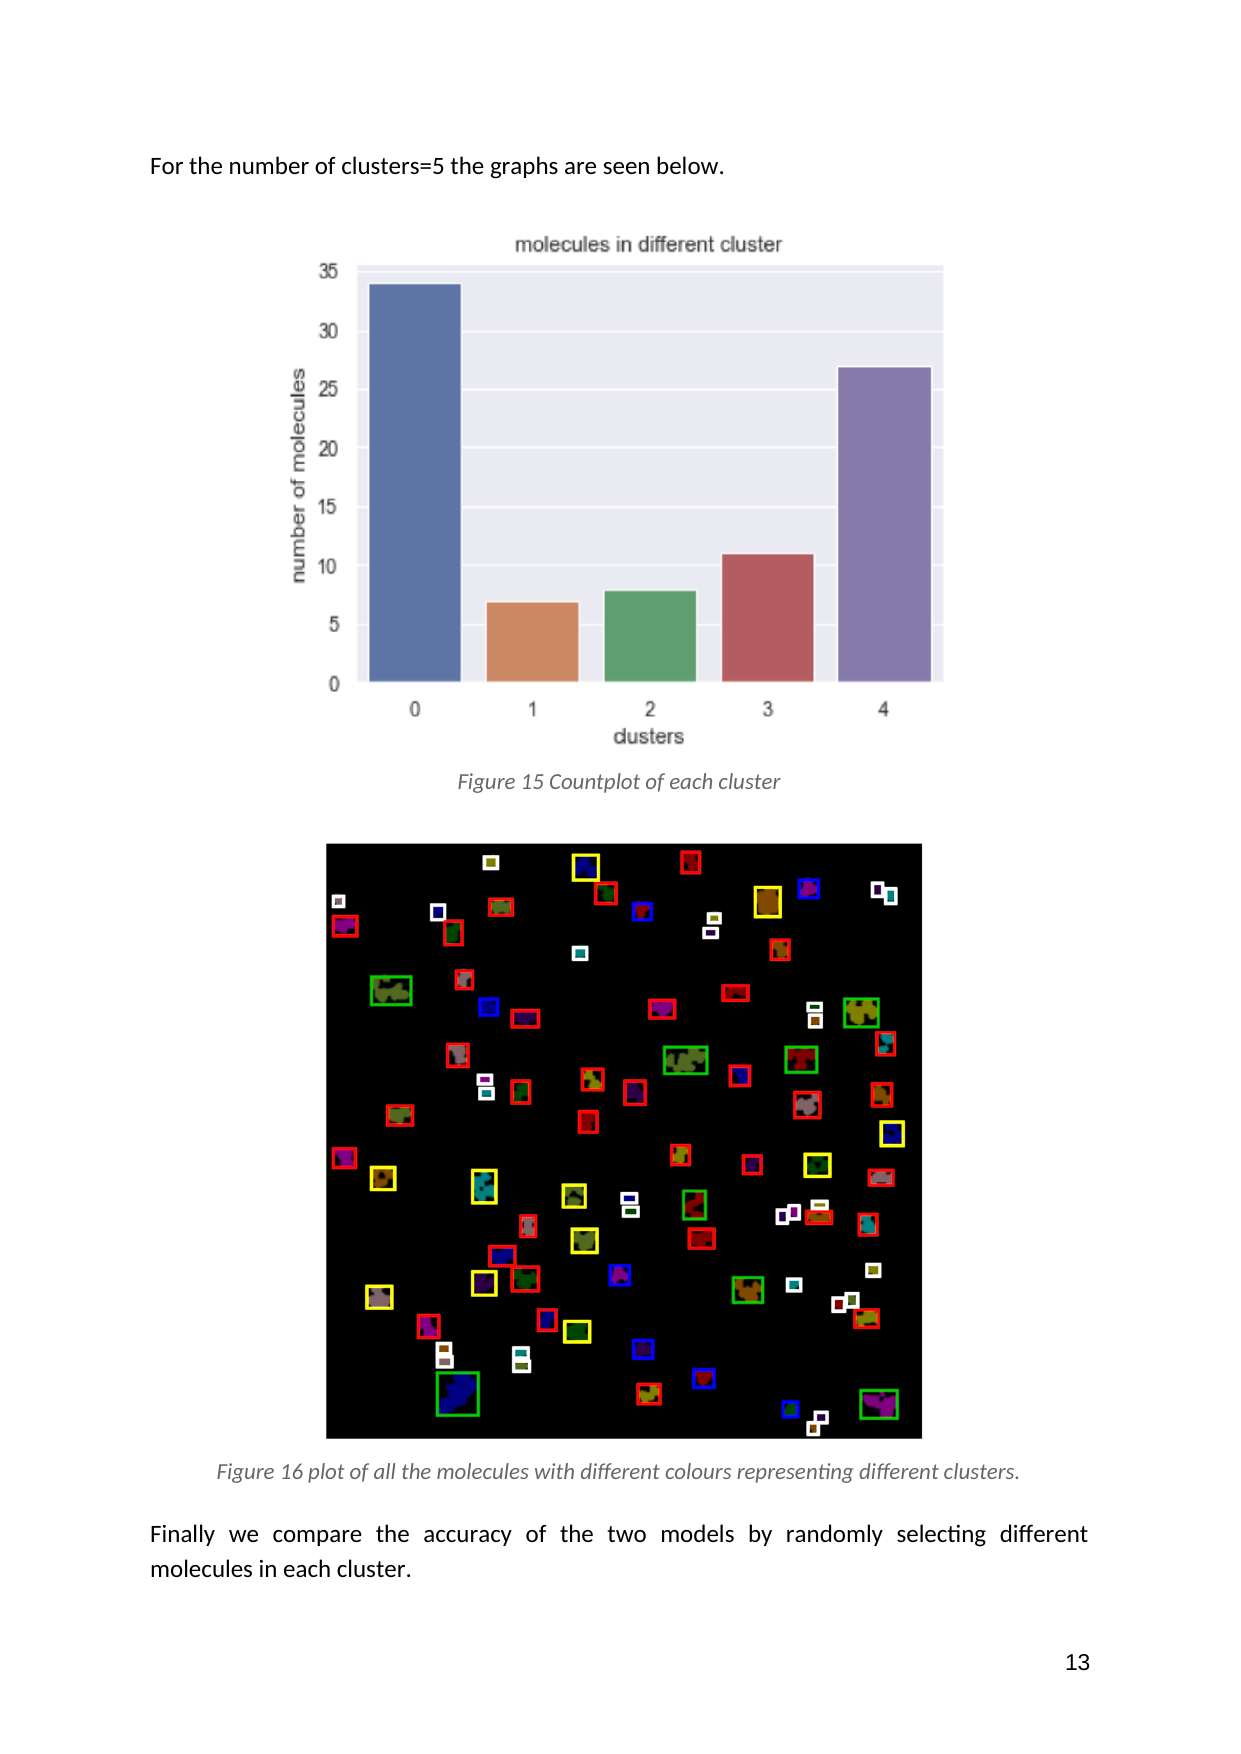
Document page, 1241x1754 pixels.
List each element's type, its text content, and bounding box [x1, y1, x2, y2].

text Figure 15 Countplot of each cluster [150, 767, 1090, 795]
text For the number of clusters=5 the graphs are seen below. [150, 150, 1090, 181]
picture [305, 828, 936, 1454]
text Figure 16 plot of all the molecules with different colours representing different clusters. [150, 1457, 1090, 1485]
text Finally we compare the accuracy of the two models by randomly selecting different molecules in each cluster. [150, 1518, 1090, 1584]
picture [267, 218, 973, 764]
